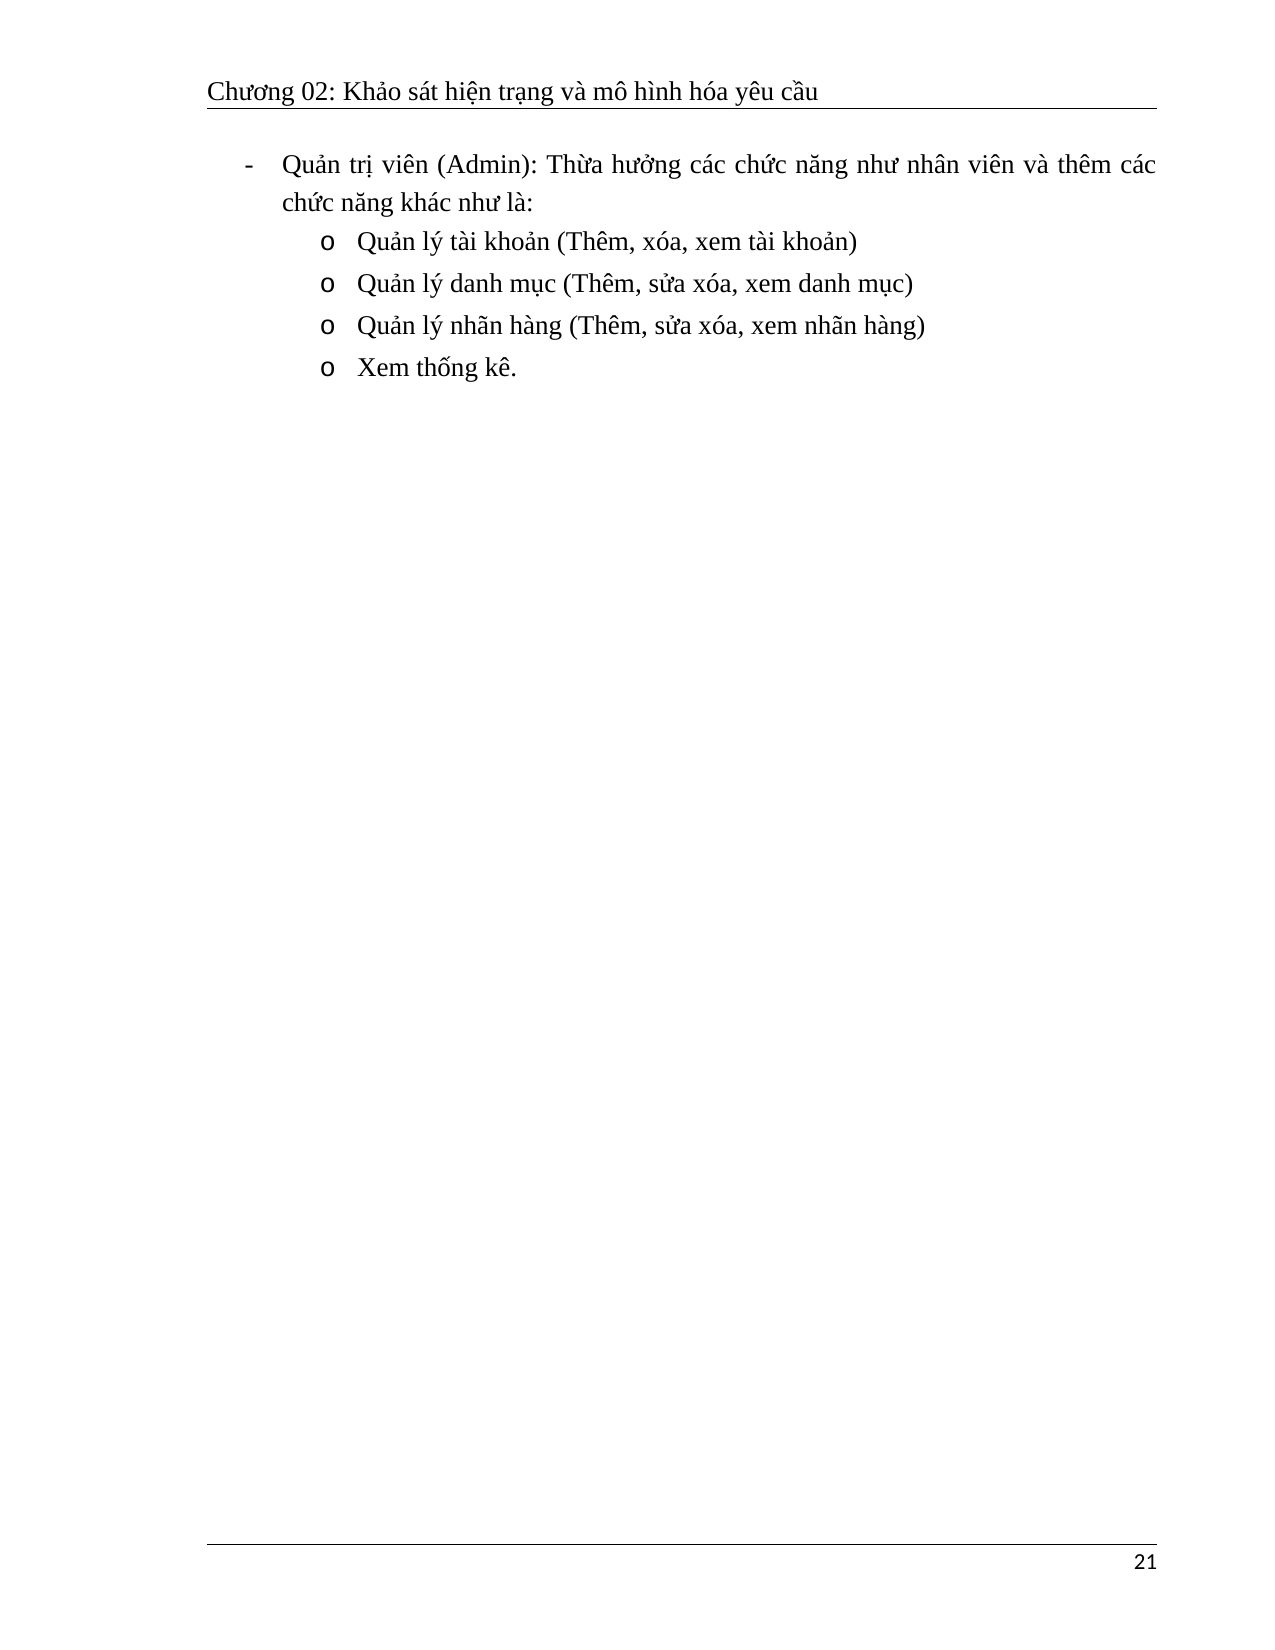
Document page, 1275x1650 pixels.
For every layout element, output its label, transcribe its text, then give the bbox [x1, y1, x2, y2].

list Xem thống kê. [319, 351, 1157, 384]
list Quản lý nhãn hàng (Thêm, sửa xóa, xem nhãn hàng) [319, 309, 1157, 342]
list Quản trị viên (Admin): Thừa hưởng các chức năng như nhân viên và thêm các chức năng khác như là: [244, 148, 1157, 218]
list Quản lý danh mục (Thêm, sửa xóa, xem danh mục) [319, 267, 1157, 301]
list Quản lý tài khoản (Thêm, xóa, xem tài khoản) [319, 225, 1157, 259]
